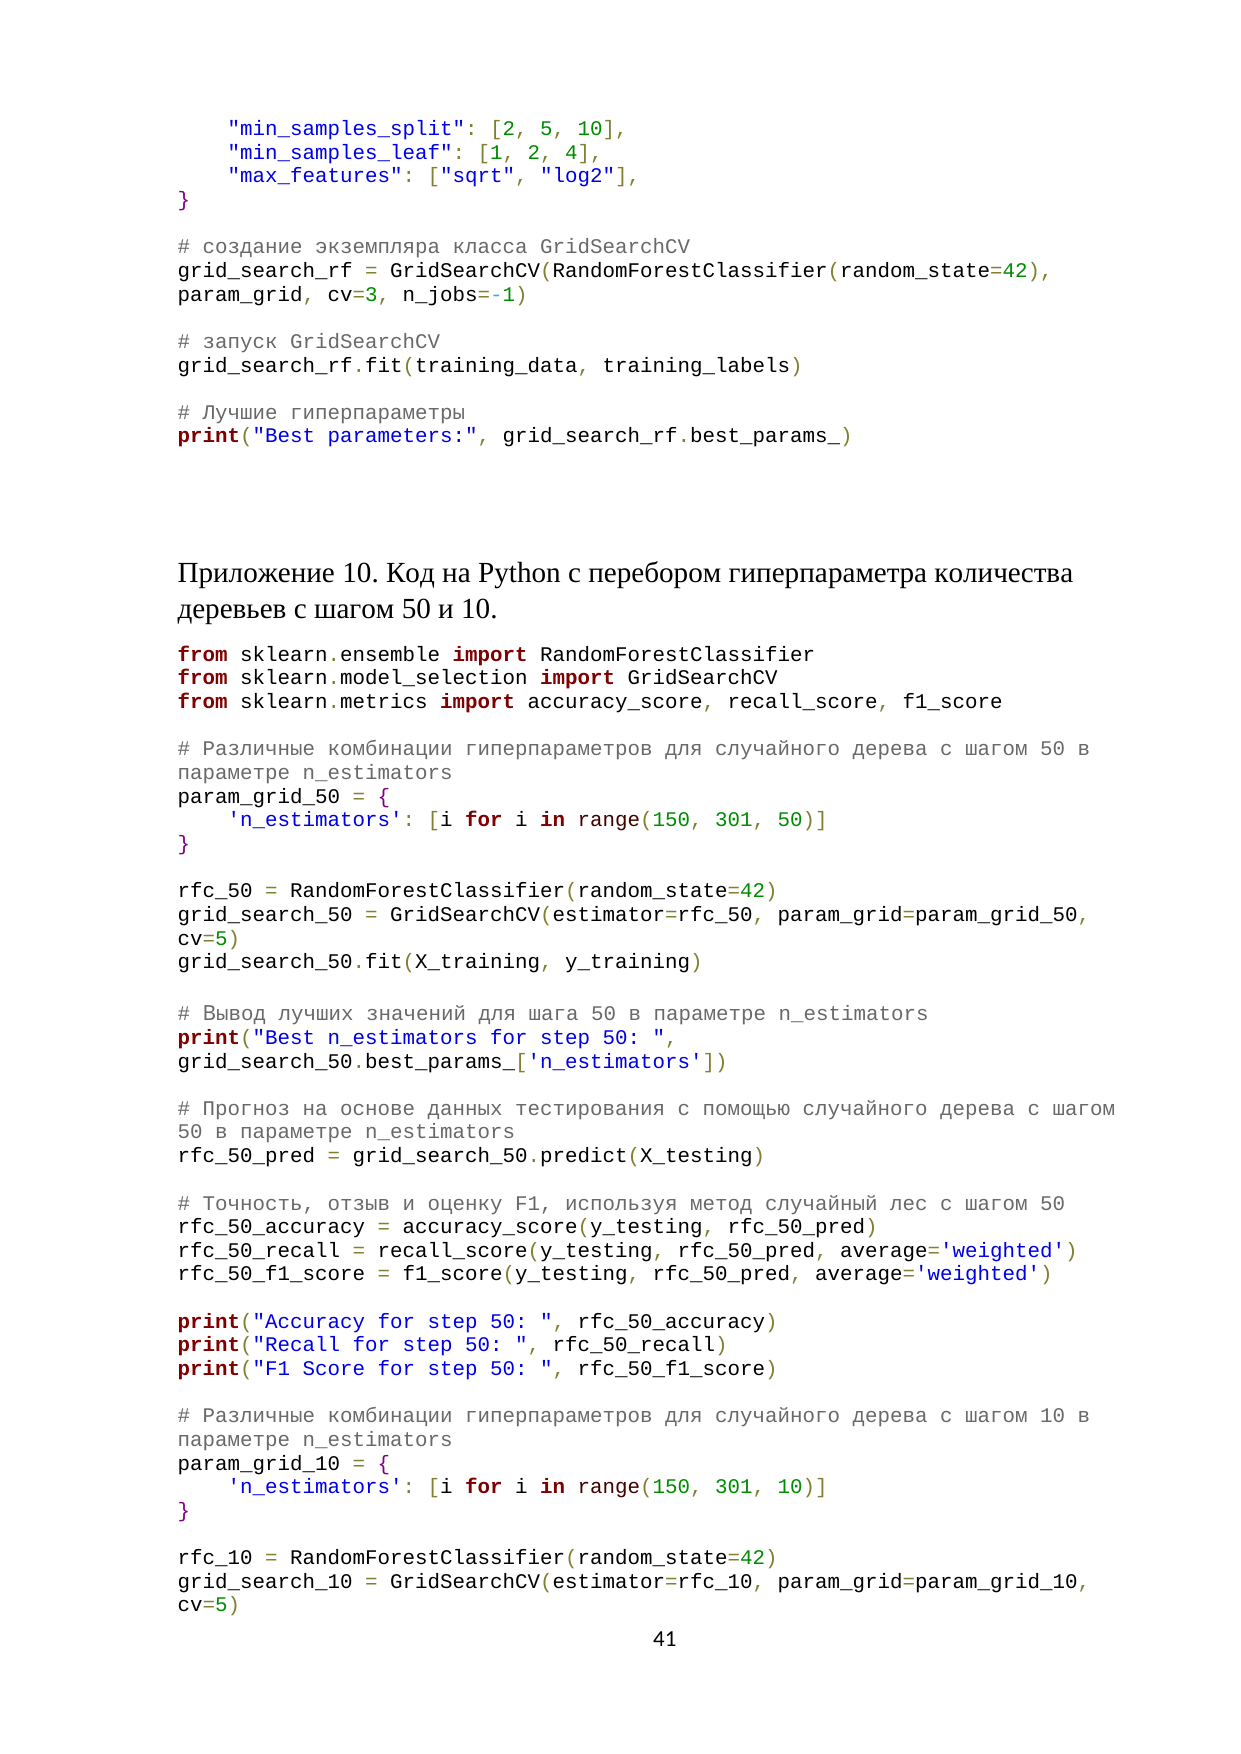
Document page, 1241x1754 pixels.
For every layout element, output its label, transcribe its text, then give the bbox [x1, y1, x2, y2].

text 'n_estimators': [i for i in range(150, 301, 10)] [177, 1476, 1152, 1500]
text } [177, 833, 1152, 857]
text from sklearn.model_selection import GridSearchCV [177, 667, 1152, 691]
text rfc_10 = RandomForestClassifier(random_state=42) [177, 1547, 1152, 1571]
text # Лучшие гиперпараметры [177, 402, 1152, 426]
text print("F1 Score for step 50: ", rfc_50_f1_score) [177, 1358, 1152, 1382]
text print("Accuracy for step 50: ", rfc_50_accuracy) [177, 1311, 1152, 1334]
text } [177, 1500, 1152, 1523]
text "min_samples_split": [2, 5, 10], [177, 118, 1152, 142]
text grid_search_rf = GridSearchCV(RandomForestClassifier(random_state=42), param_grid, cv=3, n_jobs=-1) [177, 260, 1152, 307]
text param_grid_10 = { [177, 1453, 1152, 1476]
text rfc_50_pred = grid_search_50.predict(X_testing) [177, 1145, 1152, 1169]
text grid_search_50.fit(X_training, y_training) [177, 951, 1152, 975]
text 'n_estimators': [i for i in range(150, 301, 50)] [177, 809, 1152, 833]
text # Прогноз на основе данных тестирования с помощью случайного дерева с шагом 50 в параметре n_estimators [177, 1098, 1152, 1145]
text rfc_50 = RandomForestClassifier(random_state=42) [177, 880, 1152, 904]
text print("Recall for step 50: ", rfc_50_recall) [177, 1334, 1152, 1358]
text from sklearn.metrics import accuracy_score, recall_score, f1_score [177, 691, 1152, 715]
text param_grid_50 = { [177, 786, 1152, 809]
text # Вывод лучших значений для шага 50 в параметре n_estimators [177, 998, 1152, 1027]
text # Точность, отзыв и оценку F1, используя метод случайный лес с шагом 50 [177, 1192, 1152, 1216]
text } [177, 189, 1152, 213]
text # Различные комбинации гиперпараметров для случайного дерева с шагом 10 в параметре n_estimators [177, 1405, 1152, 1453]
text rfc_50_f1_score = f1_score(y_testing, rfc_50_pred, average='weighted') [177, 1263, 1152, 1287]
text # Различные комбинации гиперпараметров для случайного дерева с шагом 50 в параметре n_estimators [177, 738, 1152, 786]
text from sklearn.ensemble import RandomForestClassifier [177, 644, 1152, 667]
text grid_search_10 = GridSearchCV(estimator=rfc_10, param_grid=param_grid_10, cv=5) [177, 1571, 1152, 1618]
text print("Best n_estimators for step 50: ", grid_search_50.best_params_['n_estimators']) [177, 1027, 1152, 1074]
text Приложение 10. Код на Python с перебором гиперпараметра количества деревьев с шагом 50 и 10. [177, 555, 1152, 624]
text # запуск GridSearchCV [177, 331, 1152, 354]
text rfc_50_recall = recall_score(y_testing, rfc_50_pred, average='weighted') [177, 1240, 1152, 1263]
text grid_search_rf.fit(training_data, training_labels) [177, 354, 1152, 378]
text grid_search_50 = GridSearchCV(estimator=rfc_50, param_grid=param_grid_50, cv=5) [177, 904, 1152, 951]
text print("Best parameters:", grid_search_rf.best_params_) [177, 426, 1152, 449]
text "max_features": ["sqrt", "log2"], [177, 165, 1152, 189]
text # создание экземпляра класса GridSearchCV [177, 236, 1152, 260]
text "min_samples_leaf": [1, 2, 4], [177, 142, 1152, 165]
text rfc_50_accuracy = accuracy_score(y_testing, rfc_50_pred) [177, 1216, 1152, 1240]
